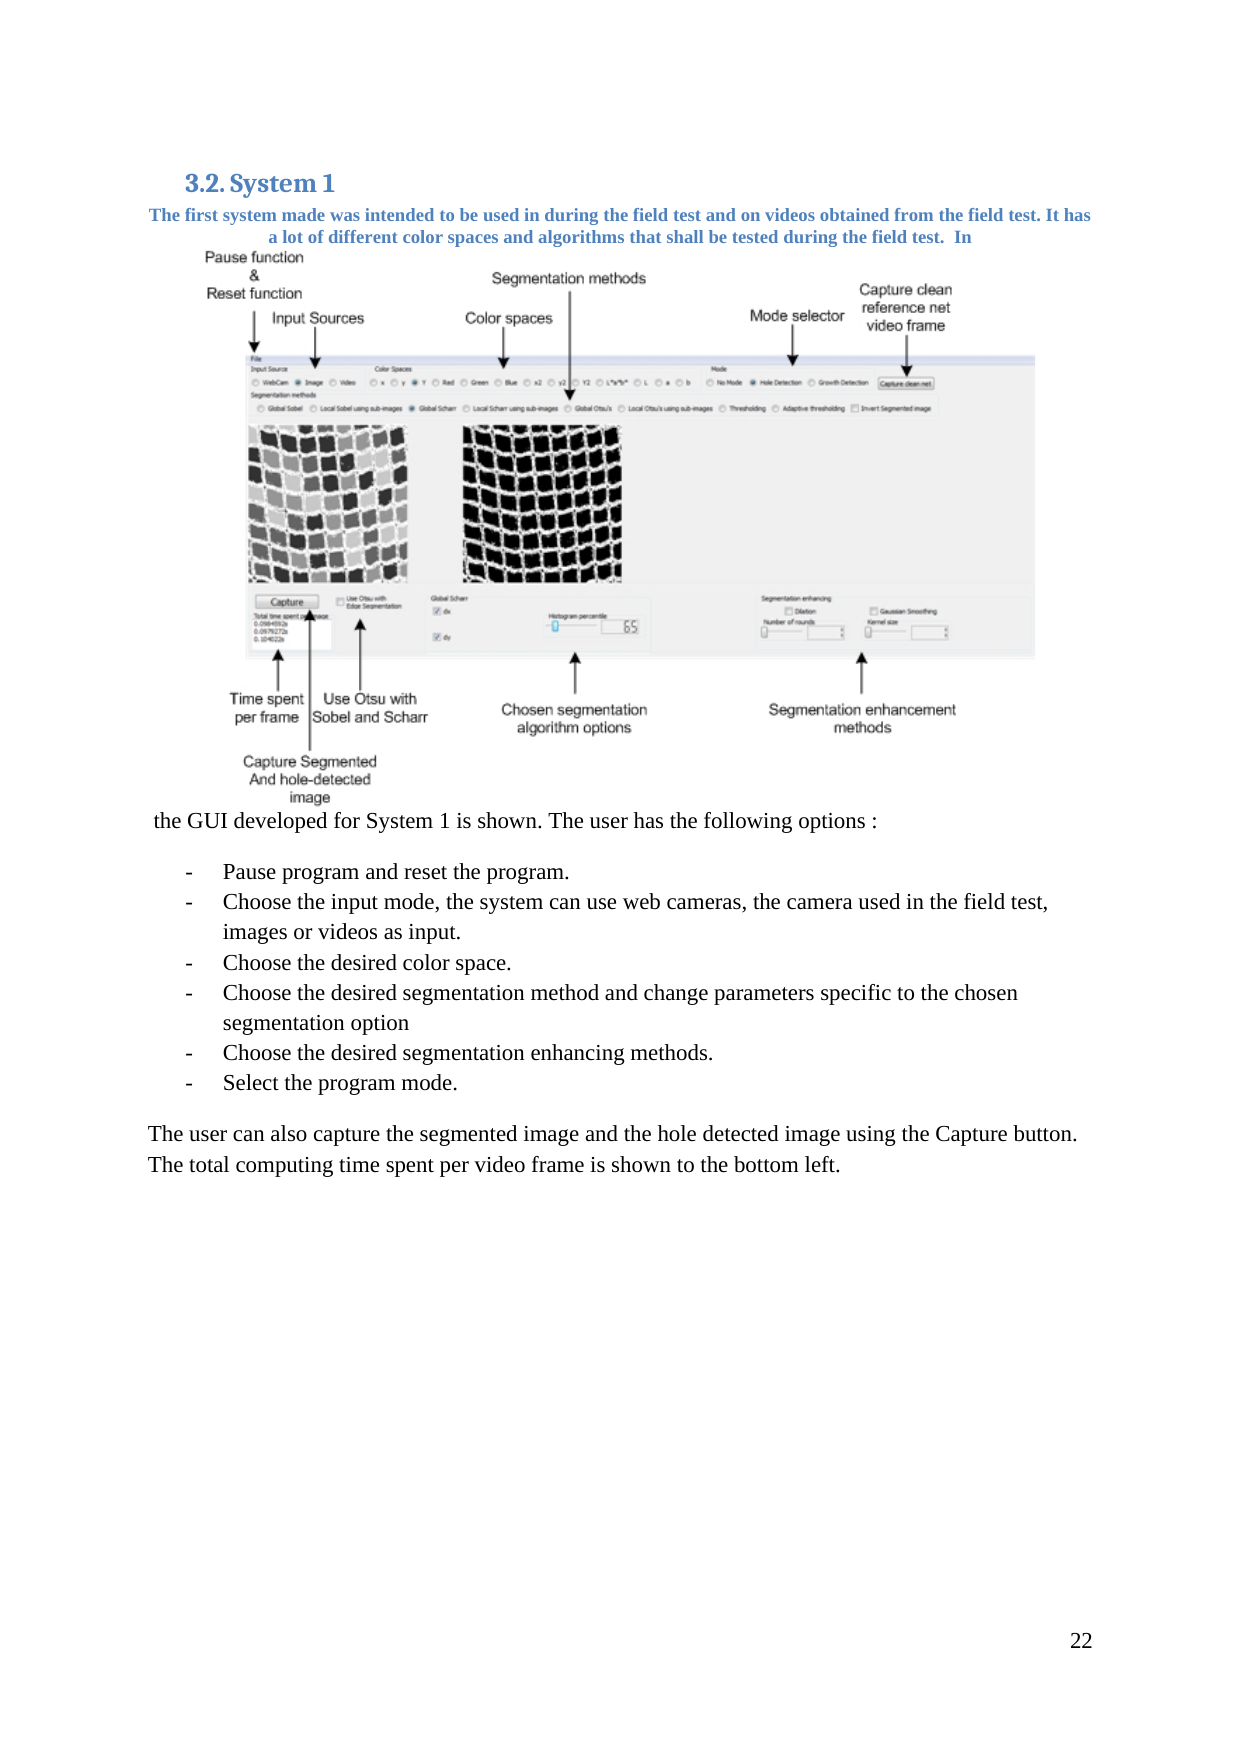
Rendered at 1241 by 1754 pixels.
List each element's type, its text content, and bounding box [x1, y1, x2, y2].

picture [205, 247, 1036, 807]
text The user can also capture the segmented image and the hole detected image using the Capture button. The total computing time spent per video frame is shown to the bottom left. [148, 1120, 1093, 1177]
text Figure 29 the GUI developed for System 1 is shown. The user has the following options : [148, 807, 1093, 833]
list Choose the desired color space. [185, 948, 1093, 975]
list Select the program mode. [185, 1069, 1093, 1096]
list Choose the desired segmentation method and change parameters specific to the chosen segmentation option [185, 979, 1093, 1035]
list Pause program and reset the program. [185, 858, 1093, 884]
list Choose the desired segmentation enhancing methods. [185, 1039, 1093, 1066]
list Choose the input mode, the system can use web cameras, the camera used in the field test, images or videos as input. [185, 888, 1093, 945]
subtitle System 1 [185, 168, 1093, 199]
